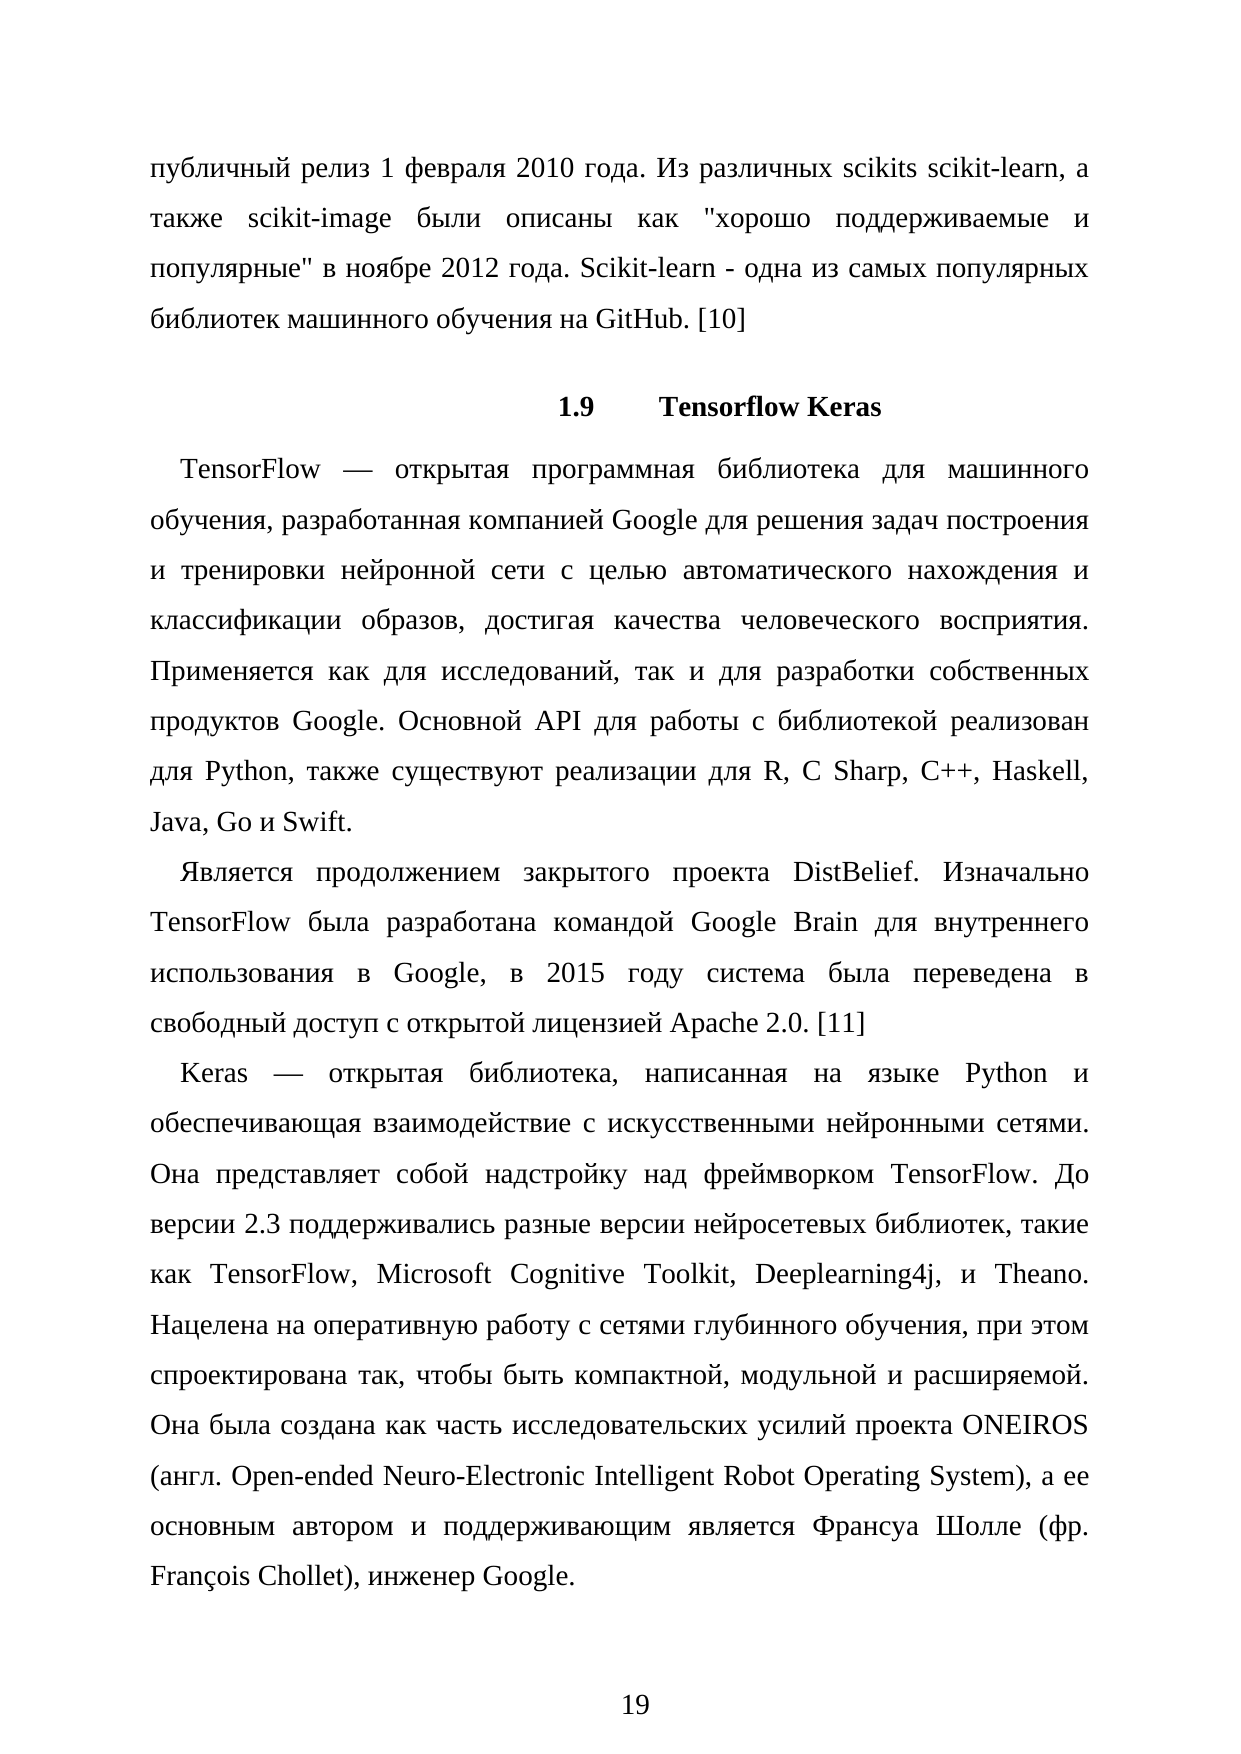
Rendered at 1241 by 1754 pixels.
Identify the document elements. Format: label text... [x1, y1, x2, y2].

text Keras — открытая библиотека, написанная на языке Python и обеспечивающая взаимодействие с искусственными нейронными сетями. Она представляет собой надстройку над фреймворком TensorFlow. До версии 2.3 поддерживались разные версии нейросетевых библиотек, такие как TensorFlow, Microsoft Cognitive Toolkit, Deeplearning4j, и Theano. Нацелена на оперативную работу с сетями глубинного обучения, при этом спроектирована так, чтобы быть компактной, модульной и расширяемой. Она была создана как часть исследовательских усилий проекта ONEIROS (англ. Open-ended Neuro-Electronic Intelligent Robot Operating System), а ее основным автором и поддерживающим является Франсуа Шолле (фр. François Chollet), инженер Google. [150, 1055, 1090, 1592]
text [150, 150, 1090, 334]
text Является продолжением закрытого проекта DistBelief. Изначально TensorFlow была разработана командой Google Brain для внутреннего использования в Google, в 2015 году система была переведена в свободный доступ с открытой лицензией Apache 2.0. [11] [150, 854, 1090, 1038]
subtitle Tensorflow Keras [319, 389, 1090, 422]
text TensorFlow — открытая программная библиотека для машинного обучения, разработанная компанией Google для решения задач построения и тренировки нейронной сети с целью автоматического нахождения и классификации образов, достигая качества человеческого восприятия. Применяется как для исследований, так и для разработки собственных продуктов Google. Основной API для работы с библиотекой реализован для Python, также существуют реализации для R, C Sharp, C++, Haskell, Java, Go и Swift. [150, 452, 1090, 837]
